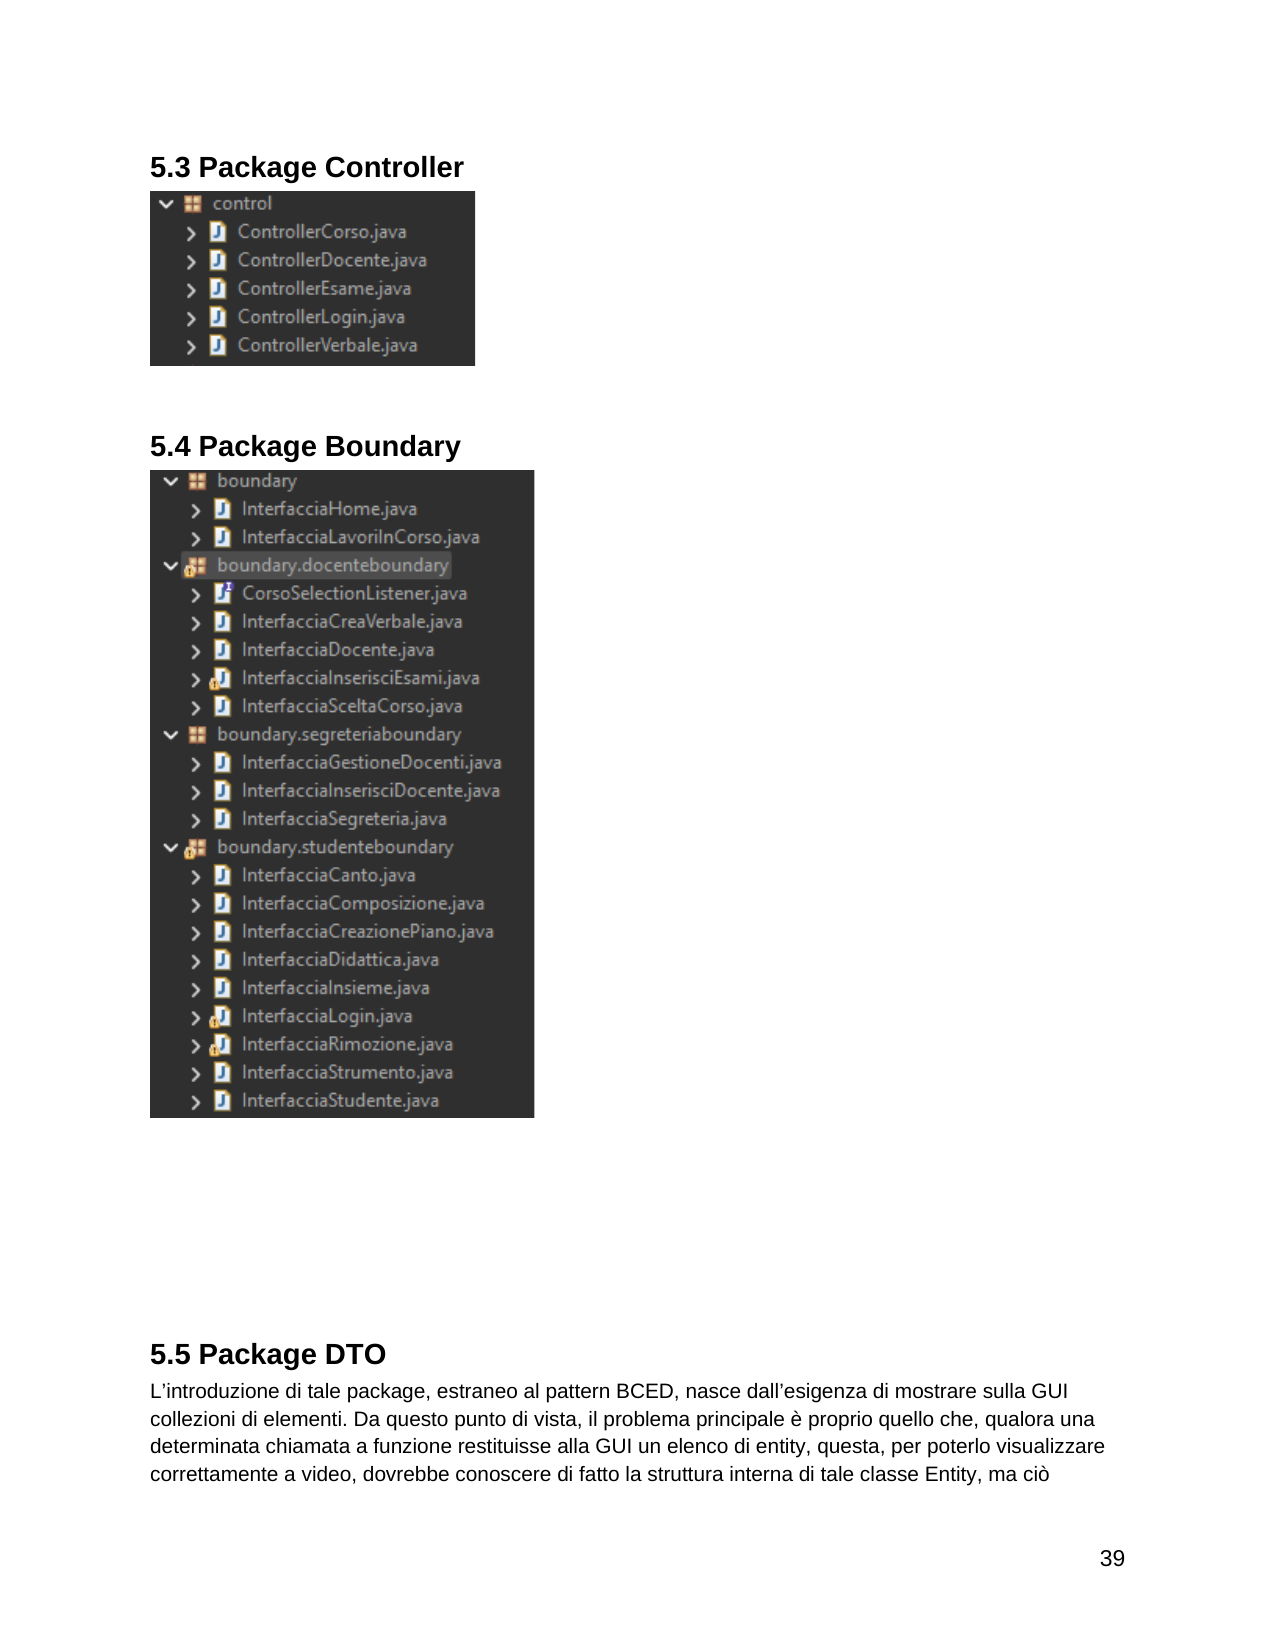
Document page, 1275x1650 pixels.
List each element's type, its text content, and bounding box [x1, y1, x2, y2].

subtitle 5.5 Package DTO [150, 1337, 1125, 1371]
subtitle 5.4 Package Boundary [150, 428, 1125, 462]
picture [150, 470, 535, 1118]
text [150, 1379, 1125, 1485]
subtitle 5.3 Package Controller [150, 150, 1125, 183]
picture [150, 191, 476, 366]
